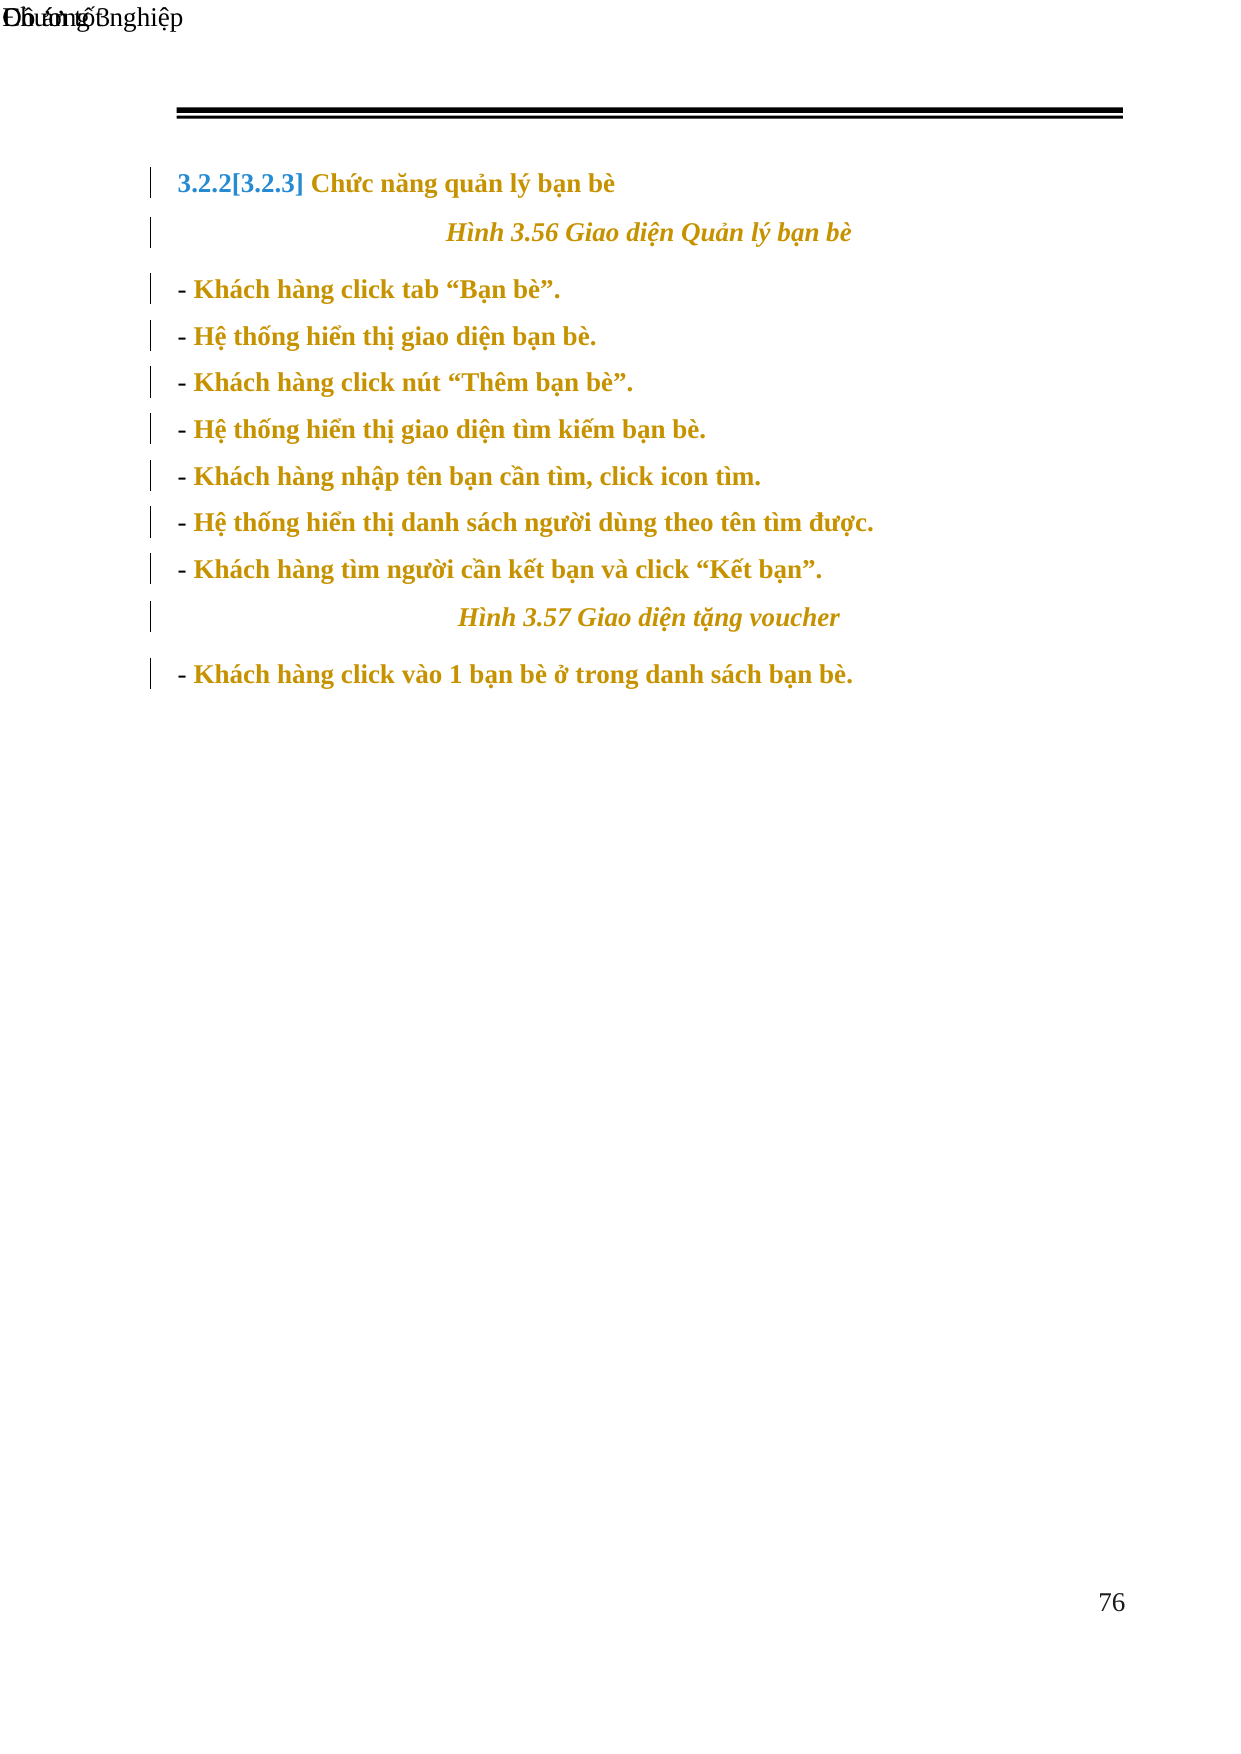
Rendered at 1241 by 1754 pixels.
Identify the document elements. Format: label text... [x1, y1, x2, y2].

list Khách hàng click tab “Bạn bè”. [177, 273, 1157, 304]
list Hệ thống hiển thị giao diện bạn bè. [177, 320, 1157, 351]
list Hệ thống hiển thị danh sách người dùng theo tên tìm được. [177, 506, 1157, 537]
list Khách hàng click vào 1 bạn bè ở trong danh sách bạn bè. [177, 658, 1157, 689]
text Hình 3.57 Giao diện tặng voucher [227, 601, 1073, 632]
text Hình 3.56 Giao diện Quản lý bạn bè [227, 217, 1073, 248]
list Khách hàng tìm người cần kết bạn và click “Kết bạn”. [177, 553, 1157, 584]
subtitle Chức năng quản lý bạn bè [177, 167, 1125, 198]
list Hệ thống hiển thị giao diện tìm kiếm bạn bè. [177, 413, 1157, 444]
list Khách hàng nhập tên bạn cần tìm, click icon tìm. [177, 460, 1157, 491]
list Khách hàng click nút “Thêm bạn bè”. [177, 366, 1157, 397]
